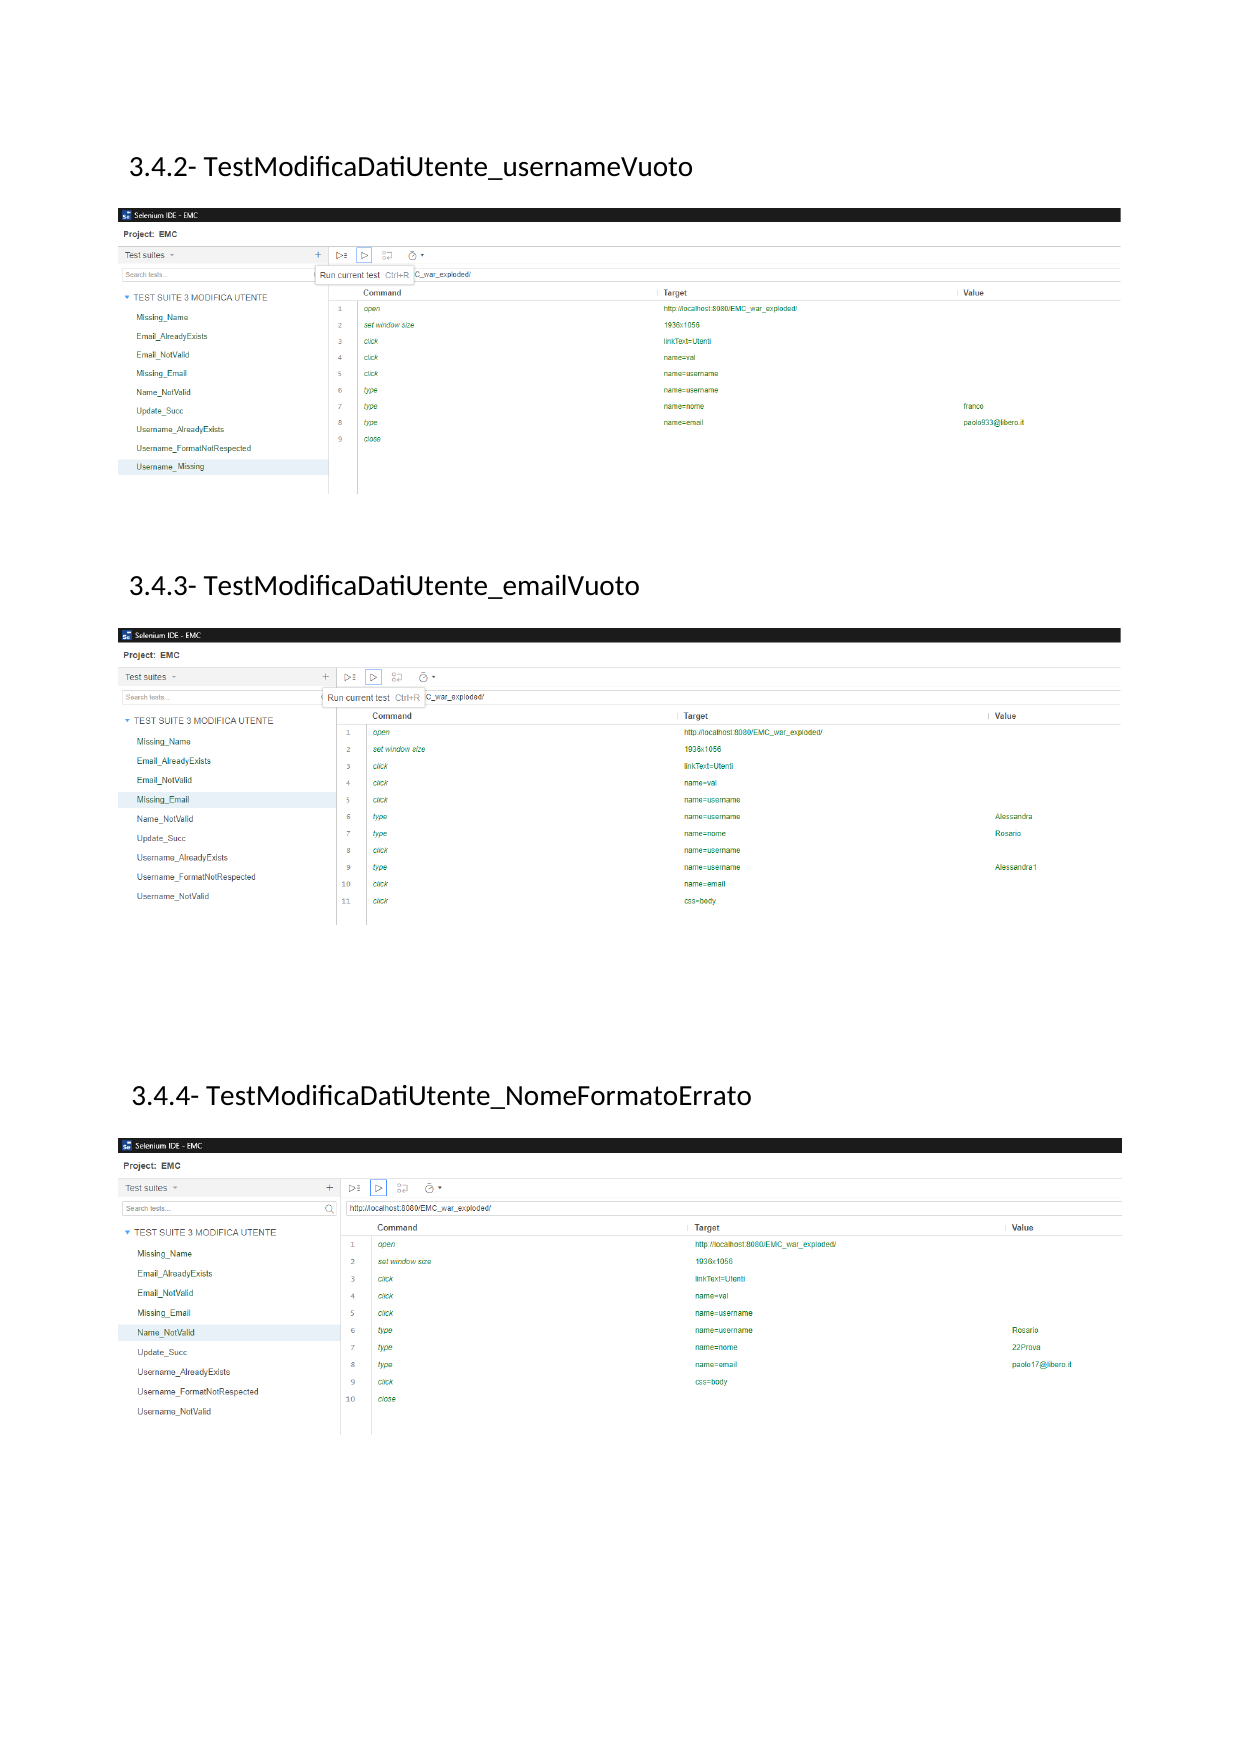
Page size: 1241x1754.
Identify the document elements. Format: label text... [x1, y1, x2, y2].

text 3.4.4- TestModificaDatiUtente_NomeFormatoErrato [118, 1077, 1122, 1113]
text 3.4.2- TestModificaDatiUtente_usernameVuoto [129, 148, 1122, 183]
picture [118, 628, 1121, 925]
picture [118, 208, 1121, 494]
picture [118, 1138, 1122, 1435]
text 3.4.3- TestModificaDatiUtente_emailVuoto [129, 567, 1122, 603]
